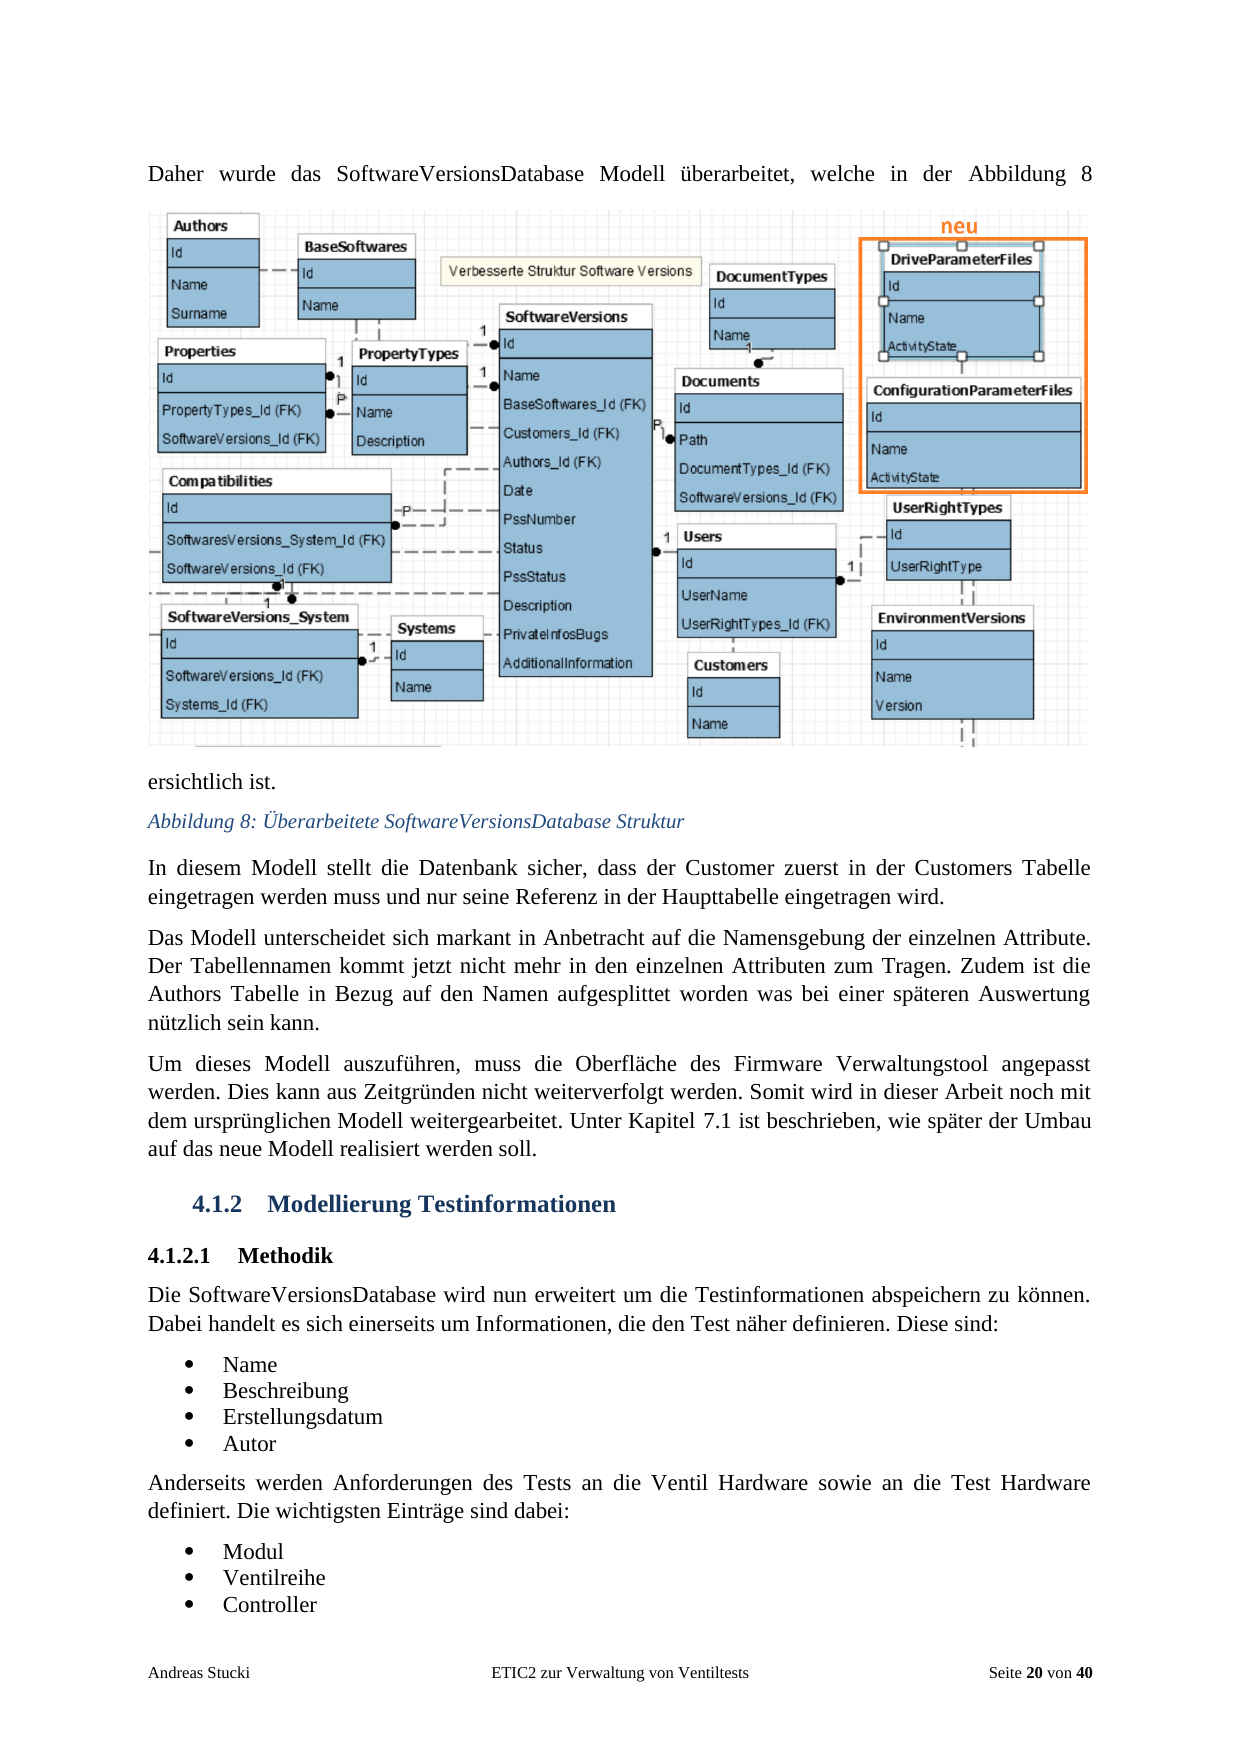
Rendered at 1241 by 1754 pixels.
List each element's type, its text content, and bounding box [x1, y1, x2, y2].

text Das Modell unterscheidet sich markant in Anbetracht auf die Namensgebung der einzelnen Attribute. Der Tabellennamen kommt jetzt nicht mehr in den einzelnen Attributen zum Tragen. Zudem ist die Authors Tabelle in Bezug auf den Namen aufgesplittet worden was bei einer späteren Auswertung nützlich sein kann. [148, 924, 1092, 1035]
text Die SoftwareVersionsDatabase wird nun erweitert um die Testinformationen abspeichern zu können. Dabei handelt es sich einerseits um Informationen, die den Test näher definieren. Diese sind: [148, 1281, 1092, 1336]
text Anderseits werden Anforderungen des Tests an die Ventil Hardware sowie an die Test Hardware definiert. Die wichtigsten Einträge sind dabei: [148, 1468, 1092, 1523]
subtitle Methodik [148, 1242, 1092, 1269]
list Modul [185, 1538, 1092, 1564]
list Beschreibung [185, 1377, 1092, 1403]
list Erstellungsdatum [185, 1403, 1092, 1430]
picture [147, 210, 1088, 745]
list Ventilreihe [185, 1564, 1092, 1591]
text Um dieses Modell auszuführen, muss die Oberfläche des Firmware Verwaltungstool angepasst werden. Dies kann aus Zeitgründen nicht weiterverfolgt werden. Somit wird in dieser Arbeit noch mit dem ursprünglichen Modell weitergearbeitet. Unter Kapitel 7.1 ist beschrieben, wie später der Umbau auf das neue Modell realisiert werden soll. [148, 1050, 1092, 1162]
text In diesem Modell stellt die Datenbank sicher, dass der Customer zuerst in der Customers Tabelle eingetragen werden muss und nur seine Referenz in der Haupttabelle eingetragen wird. [148, 854, 1092, 909]
list Autor [185, 1430, 1092, 1456]
list Name [185, 1351, 1092, 1377]
list Controller [185, 1591, 1092, 1617]
subtitle Modellierung Testinformationen [192, 1189, 1092, 1217]
